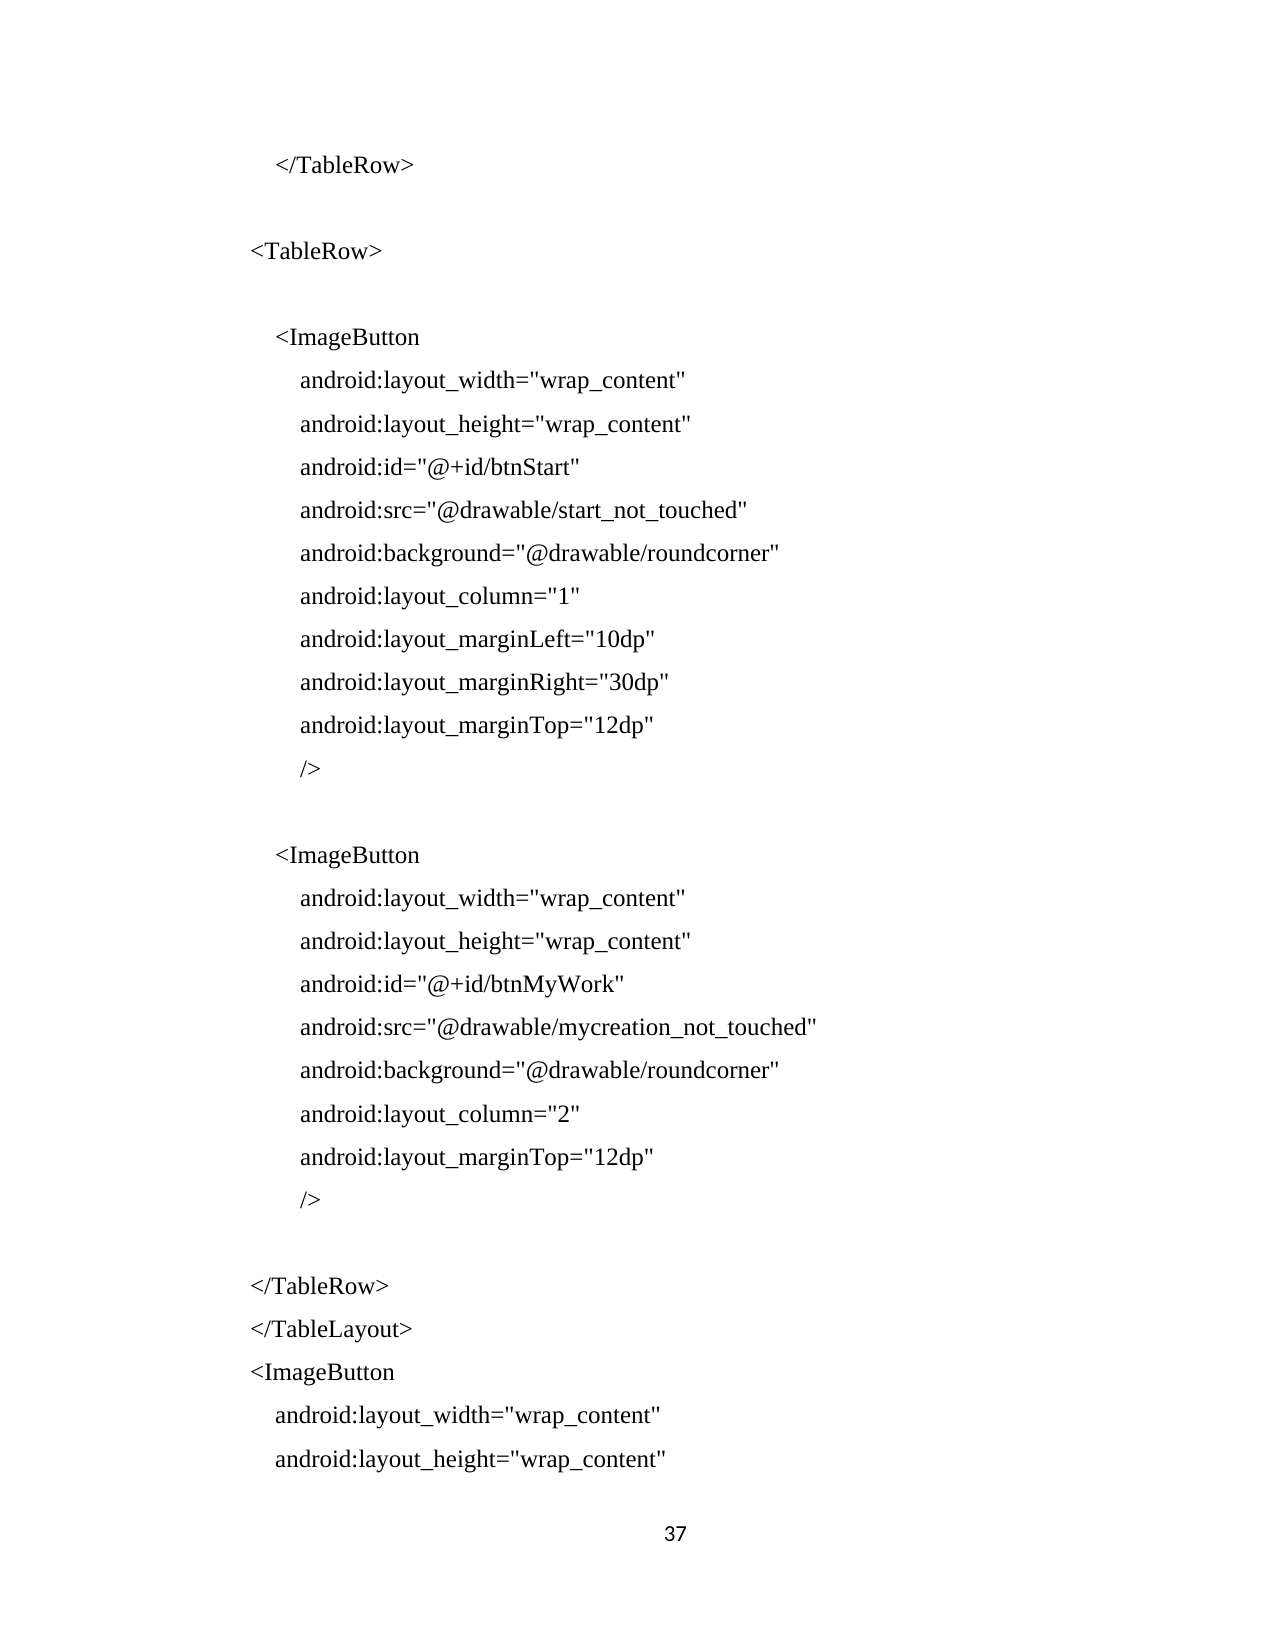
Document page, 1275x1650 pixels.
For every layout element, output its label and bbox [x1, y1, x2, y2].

text [225, 150, 1125, 1472]
